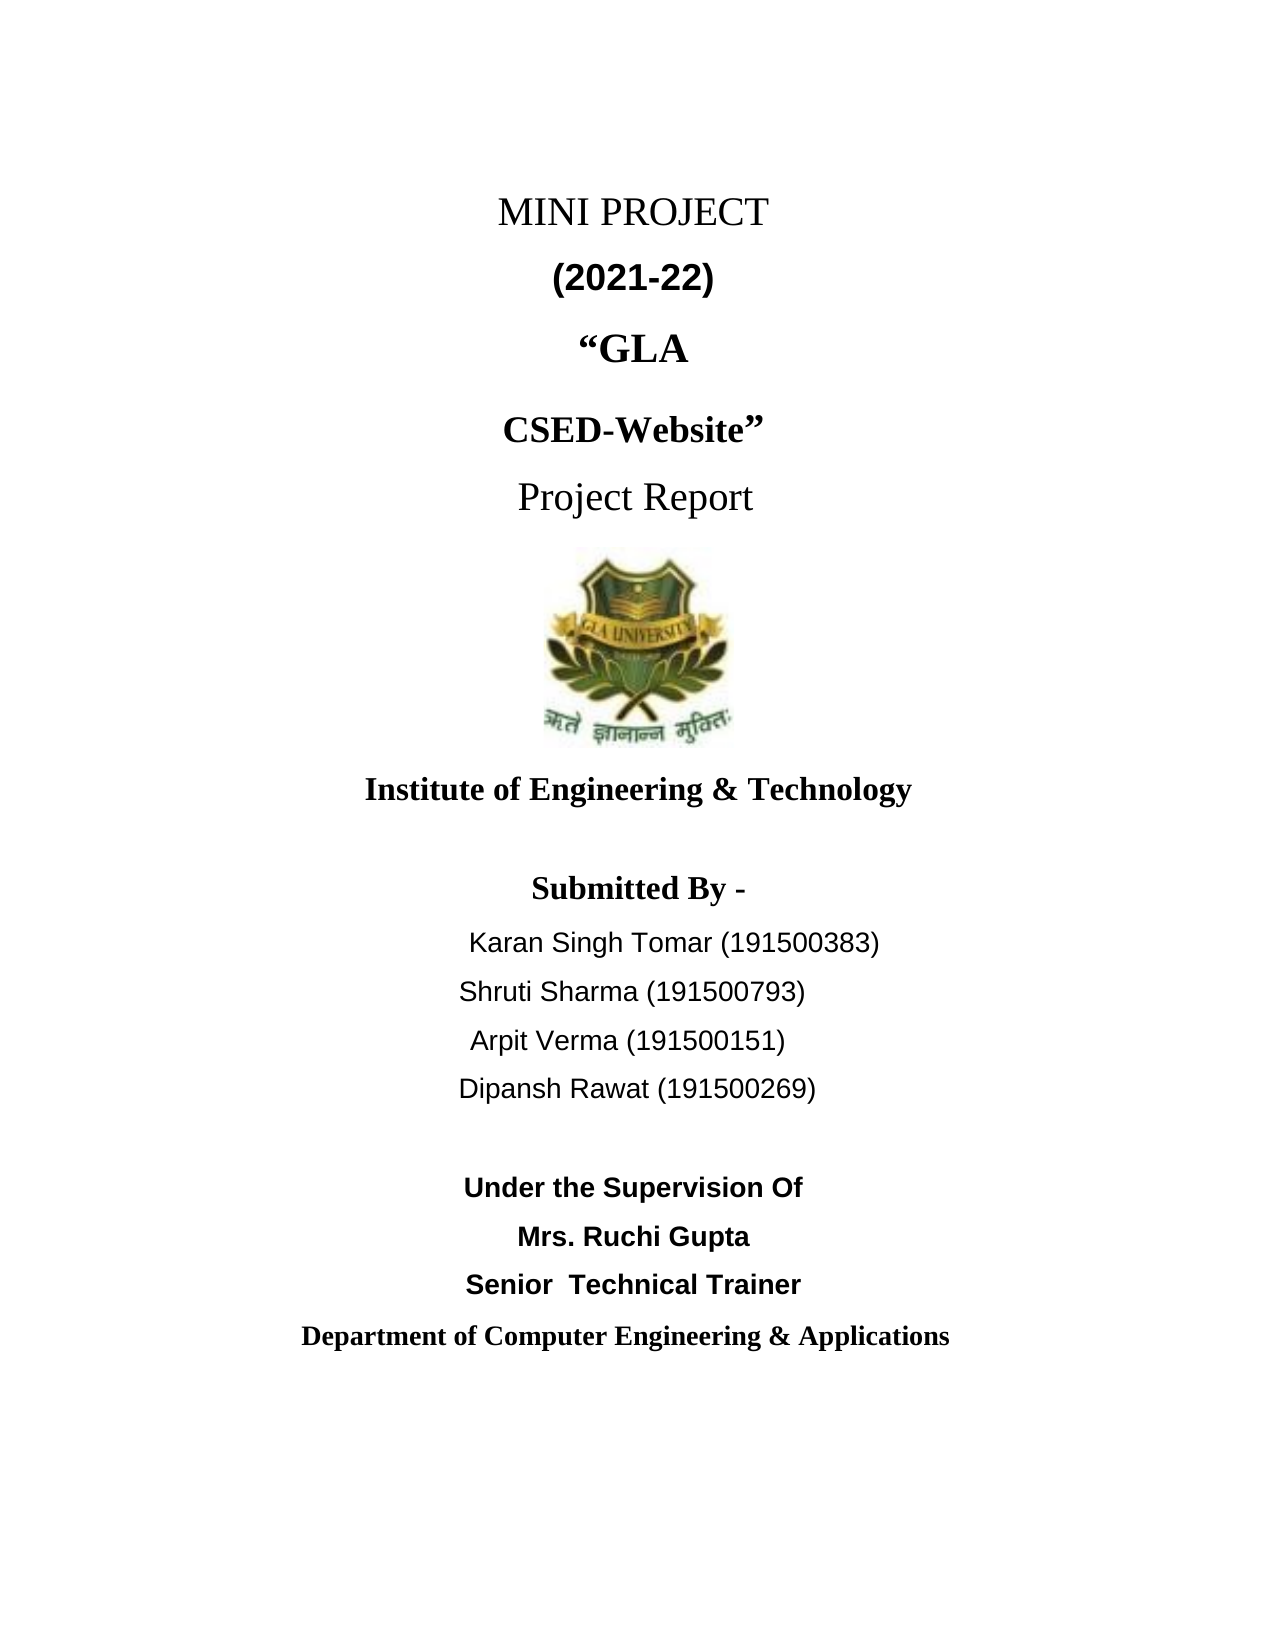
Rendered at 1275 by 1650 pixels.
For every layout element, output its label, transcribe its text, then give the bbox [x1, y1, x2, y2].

picture [543, 547, 735, 708]
text MINI PROJECT (2021-22) “GLA [496, 187, 770, 371]
text Project Report [496, 475, 775, 520]
text Arpit Verma (191500151) [470, 1024, 1214, 1056]
text Department of Computer Engineering & Applications [299, 1319, 952, 1351]
subtitle Under the Supervision Of Mrs. Ruchi Gupta [463, 1171, 803, 1252]
text Karan Singh Tomar (191500383) [468, 926, 1214, 958]
text Shruti Sharma (191500793) [458, 975, 1214, 1007]
subtitle Institute of Engineering & Technology Submitted By - [299, 708, 978, 906]
subtitle Senior Technical Trainer [463, 1268, 803, 1301]
text Dipansh Rawat (191500269) [458, 1072, 1214, 1104]
text CSED-Website” [496, 404, 770, 451]
